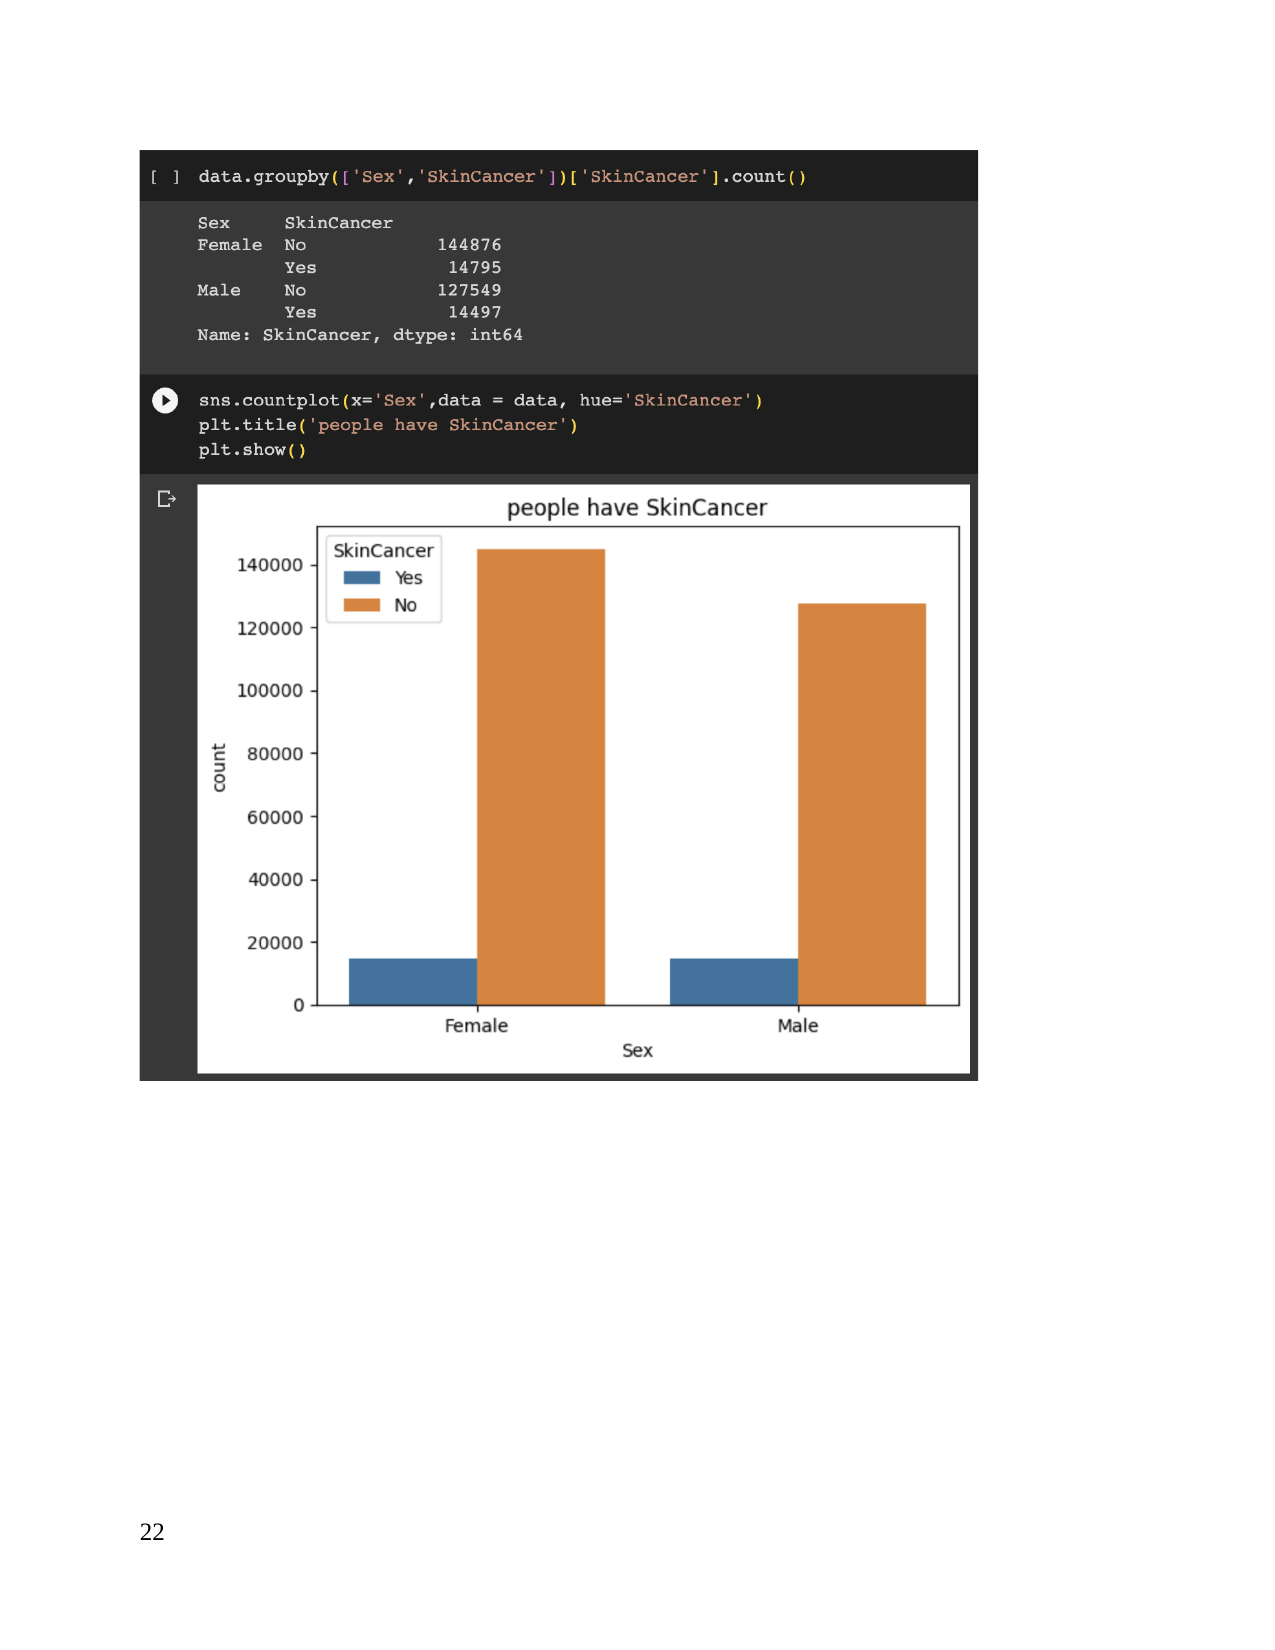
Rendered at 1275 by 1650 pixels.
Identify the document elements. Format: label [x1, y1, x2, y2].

picture [139, 150, 979, 1081]
